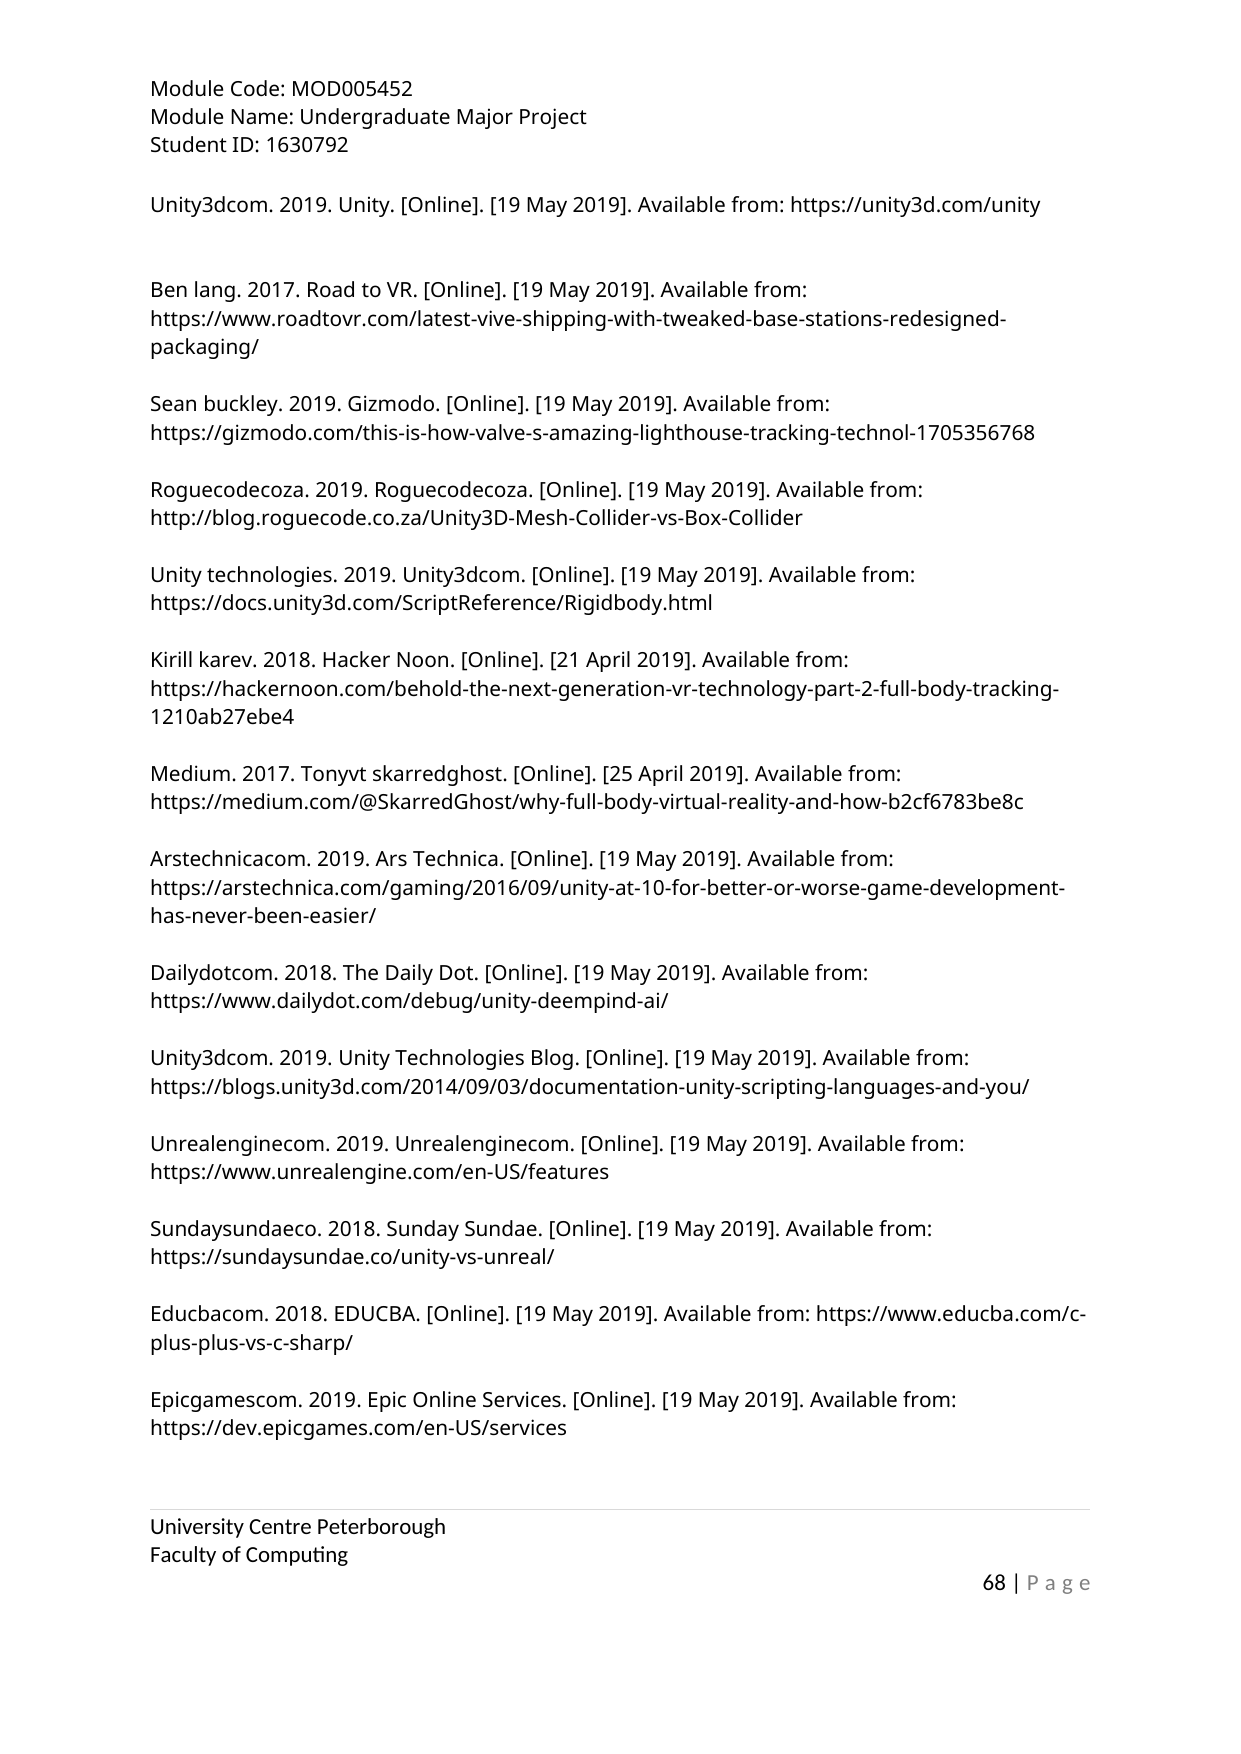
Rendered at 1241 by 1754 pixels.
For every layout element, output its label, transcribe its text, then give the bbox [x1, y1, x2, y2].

text Medium. 2017. Tonyvt skarredghost. [Online]. [25 April 2019]. Available from: https://medium.com/@SkarredGhost/why-full-body-virtual-reality-and-how-b2cf6783be8c [150, 759, 1090, 816]
text Kirill karev. 2018. Hacker Noon. [Online]. [21 April 2019]. Available from: https://hackernoon.com/behold-the-next-generation-vr-technology-part-2-full-body-tracking-1210ab27ebe4 [150, 645, 1090, 731]
text Arstechnicacom. 2019. Ars Technica. [Online]. [19 May 2019]. Available from: https://arstechnica.com/gaming/2016/09/unity-at-10-for-better-or-worse-game-development-has-never-been-easier/ [150, 844, 1090, 930]
text Sundaysundaeco. 2018. Sunday Sundae. [Online]. [19 May 2019]. Available from: https://sundaysundae.co/unity-vs-unreal/ [150, 1214, 1090, 1271]
text Roguecodecoza. 2019. Roguecodecoza. [Online]. [19 May 2019]. Available from: http://blog.roguecode.co.za/Unity3D-Mesh-Collider-vs-Box-Collider [150, 475, 1090, 532]
text Educbacom. 2018. EDUCBA. [Online]. [19 May 2019]. Available from: https://www.educba.com/c-plus-plus-vs-c-sharp/ [150, 1299, 1090, 1356]
text Unrealenginecom. 2019. Unrealenginecom. [Online]. [19 May 2019]. Available from: https://www.unrealengine.com/en-US/features [150, 1129, 1090, 1186]
text Sean buckley. 2019. Gizmodo. [Online]. [19 May 2019]. Available from: https://gizmodo.com/this-is-how-valve-s-amazing-lighthouse-tracking-technol-1705356768 [150, 389, 1090, 446]
text Dailydotcom. 2018. The Daily Dot. [Online]. [19 May 2019]. Available from: https://www.dailydot.com/debug/unity-deempind-ai/ [150, 958, 1090, 1015]
text Ben lang. 2017. Road to VR. [Online]. [19 May 2019]. Available from: https://www.roadtovr.com/latest-vive-shipping-with-tweaked-base-stations-redesigned-packaging/ [150, 276, 1090, 361]
text Unity3dcom. 2019. Unity Technologies Blog. [Online]. [19 May 2019]. Available from: https://blogs.unity3d.com/2014/09/03/documentation-unity-scripting-languages-and-you/ [150, 1043, 1090, 1100]
text Epicgamescom. 2019. Epic Online Services. [Online]. [19 May 2019]. Available from: https://dev.epicgames.com/en-US/services [150, 1385, 1090, 1442]
text Unity technologies. 2019. Unity3dcom. [Online]. [19 May 2019]. Available from: https://docs.unity3d.com/ScriptReference/Rigidbody.html [150, 560, 1090, 617]
text Unity3dcom. 2019. Unity. [Online]. [19 May 2019]. Available from: https://unity3d.com/unity [150, 190, 1090, 219]
